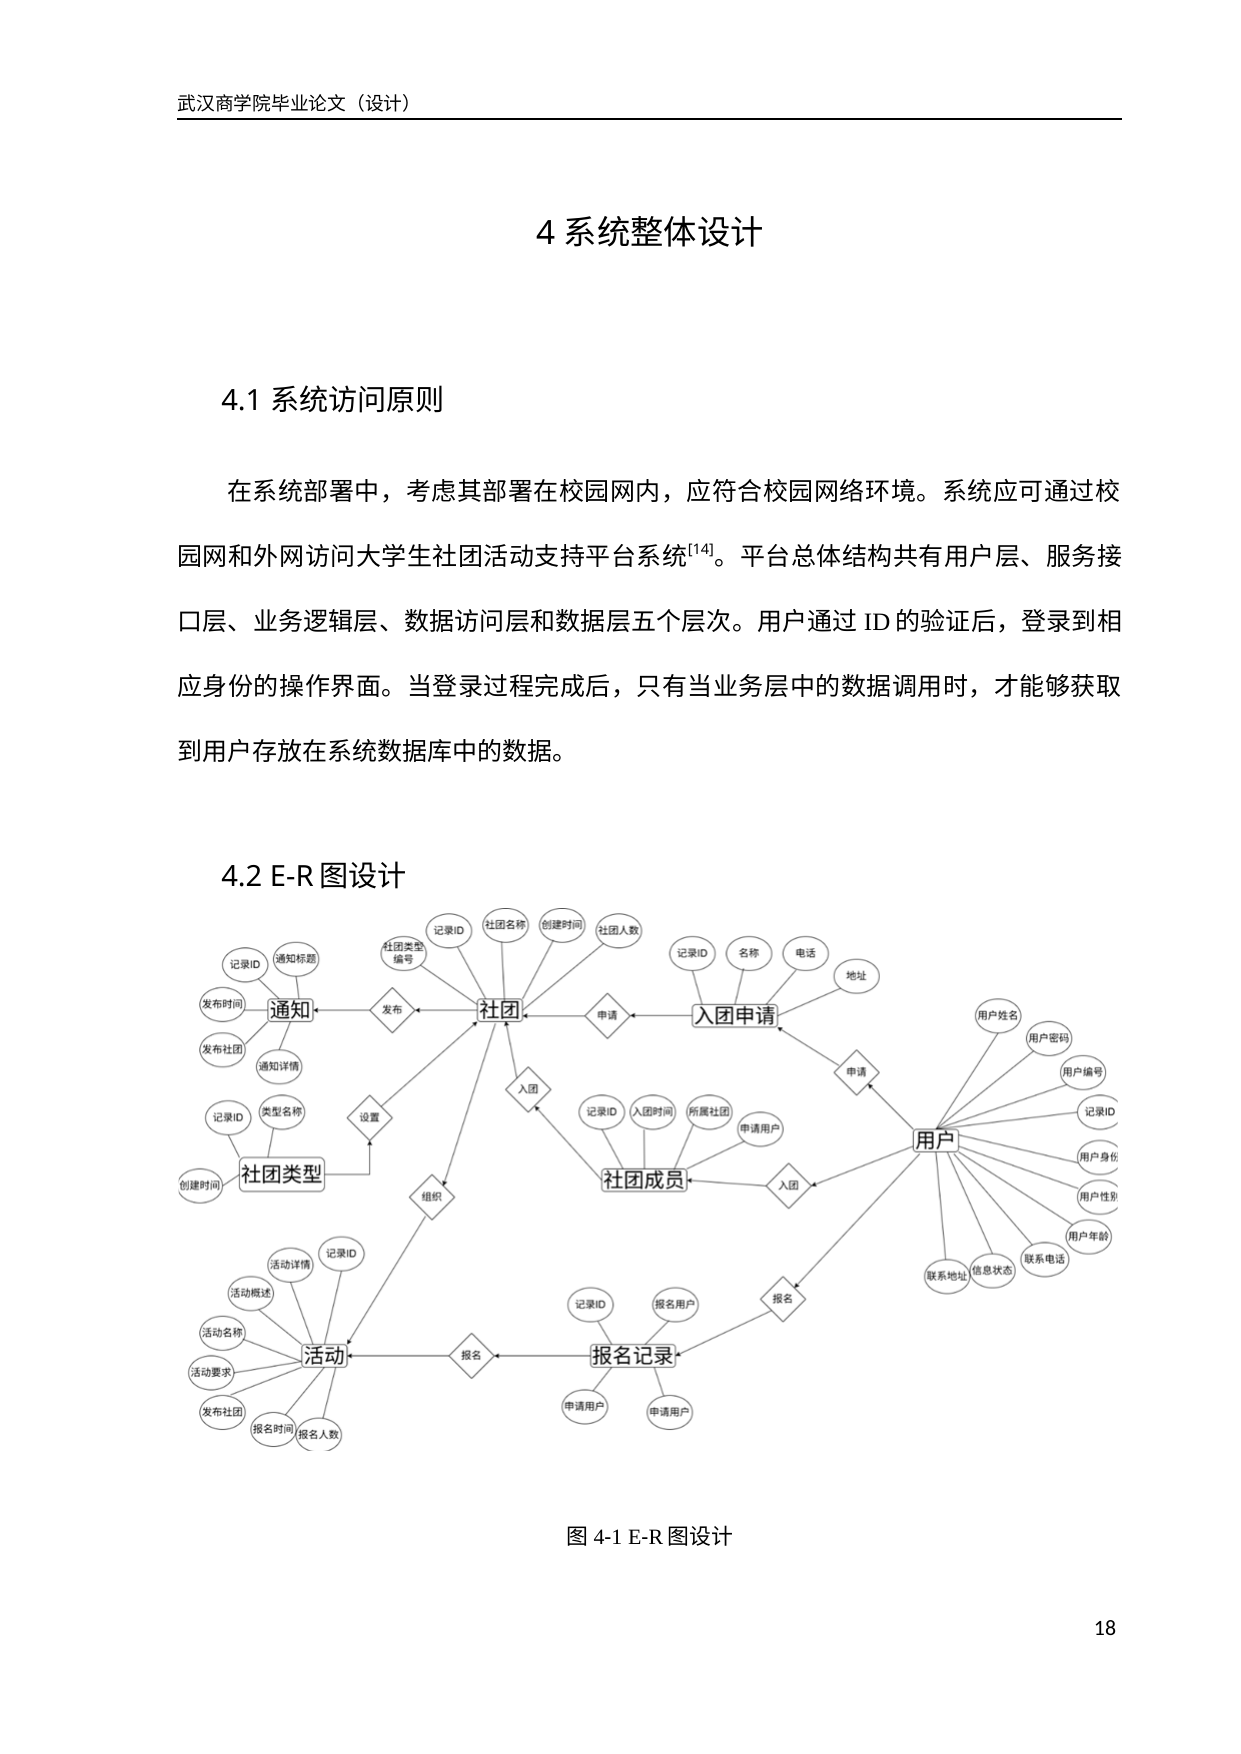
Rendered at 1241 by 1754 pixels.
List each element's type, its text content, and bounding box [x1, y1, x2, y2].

subtitle 4.1 系统访问原则 [221, 365, 1122, 430]
subtitle 4.2 E-R图设计 [221, 842, 1122, 907]
text 在系统部署中，考虑其部署在校园网内，应符合校园网络环境。系统应可通过校园网和外网访问大学生社团活动支持平台系统[14]。平台总体结构共有用户层、服务接口层、业务逻辑层、数据访问层和数据层五个层次。用户通过ID的验证后，登录到相应身份的操作界面。当登录过程完成后，只有当业务层中的数据调用时，才能够获取到用户存放在系统数据库中的数据。 [177, 457, 1122, 782]
subtitle 4 系统整体设计 [177, 197, 1122, 262]
picture [177, 908, 1117, 1449]
